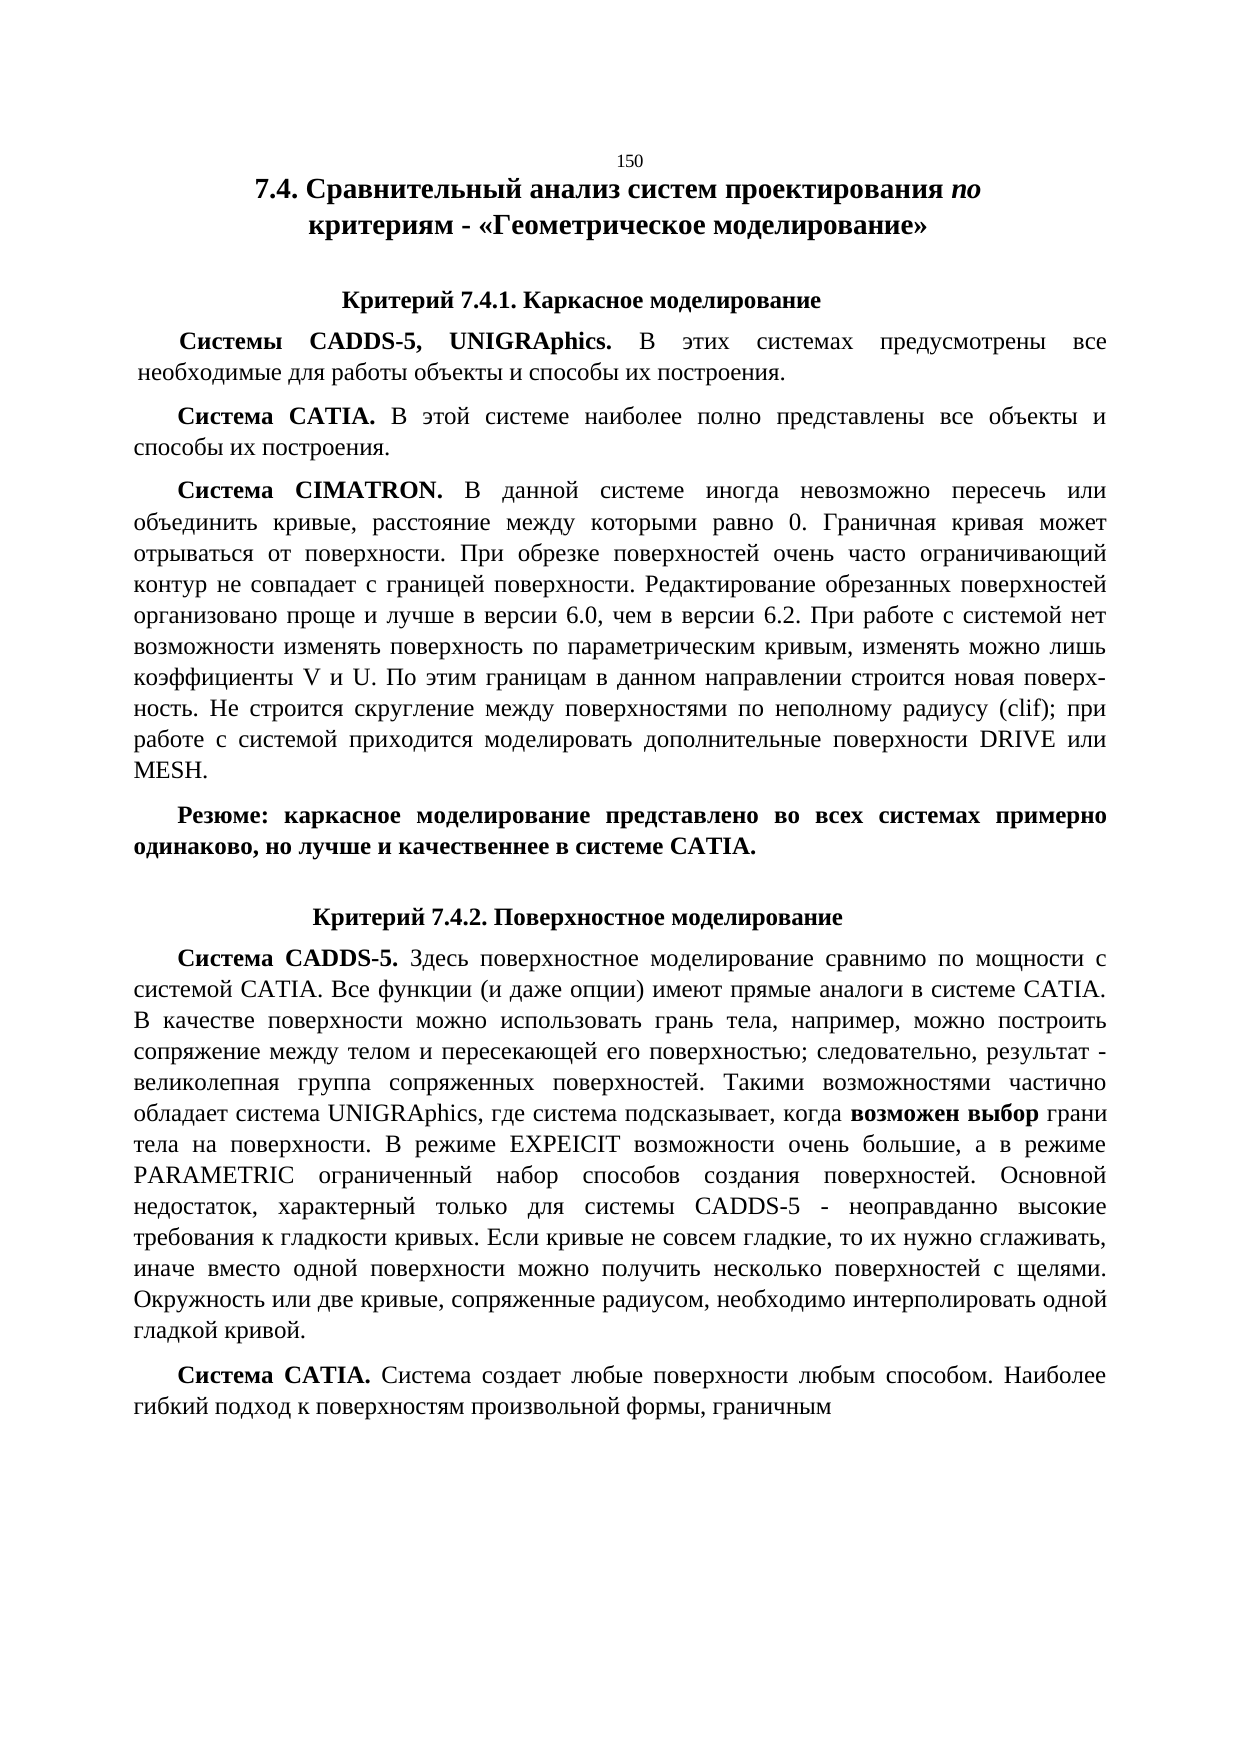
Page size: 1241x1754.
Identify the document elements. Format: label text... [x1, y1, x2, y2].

text Резюме: каркасное моделирование представлено во всех системах примерно одинаково, но лучше и качественнее в системе CATIA. [133, 800, 1108, 860]
text Системы CADDS-5, UNIGRAphics. В этих системах предусмотрены все необходимые для работы объекты и способы их построения. [137, 326, 1107, 386]
text Критерий 7.4.1. Каркасное моделирование [342, 285, 1166, 314]
text Система CIMATRON. В данной системе иногда невозможно пересечь или объединить кривые, расстояние между которыми равно 0. Граничная кривая может отрываться от поверхности. При обрезке поверхностей очень часто ограничивающий контур не совпадает с границей поверхности. Редактирование обрезанных поверхностей организовано проще и лучше в версии 6.0, чем в версии 6.2. При работе с системой нет возможности изменять поверхность по параметрическим кривым, изменять можно лишь коэффициенты V и U. По этим границам в данном направлении строится новая поверх- ность. Не строится скругление между поверхностями по неполному радиусу (clif); при работе с системой приходится моделировать дополнительные поверхности DRIVE или MESH. [133, 476, 1107, 784]
text критериям - «Геометрическое моделирование» [143, 207, 1093, 241]
subtitle Сравнительный анализ систем проектирования по [88, 171, 1148, 204]
text Критерий 7.4.2. Поверхностное моделирование [312, 902, 1166, 931]
text Система CATIA. В этой системе наиболее полно представлены все объекты и способы их построения. [133, 401, 1107, 461]
text Система CATIA. Система создает любые поверхности любым способом. Наиболее гибкий подход к поверхностям произвольной формы, граничным [133, 1360, 1107, 1420]
text Система CADDS-5. Здесь поверхностное моделирование сравнимо по мощности с системой CATIA. Все функции (и даже опции) имеют прямые аналоги в системе CATIA. В качестве поверхности можно использовать грань тела, например, можно построить сопряжение между телом и пересекающей его поверхностью; следовательно, результат - великолепная группа сопряженных поверхностей. Такими возможностями частично обладает система UNIGRAphics, где система подсказывает, когда возможен выбор грани тела на поверхности. В режиме EXPEICIT возможности очень большие, а в режиме PARAMETRIC ограниченный набор способов создания поверхностей. Основной недостаток, характерный только для системы CADDS-5 - неоправданно высокие требования к гладкости кривых. Если кривые не совсем гладкие, то их нужно сглаживать, иначе вместо одной поверхности можно получить несколько поверхностей с щелями. Окружность или две кривые, сопряженные радиусом, необходимо интерполировать одной гладкой кривой. [133, 943, 1107, 1344]
